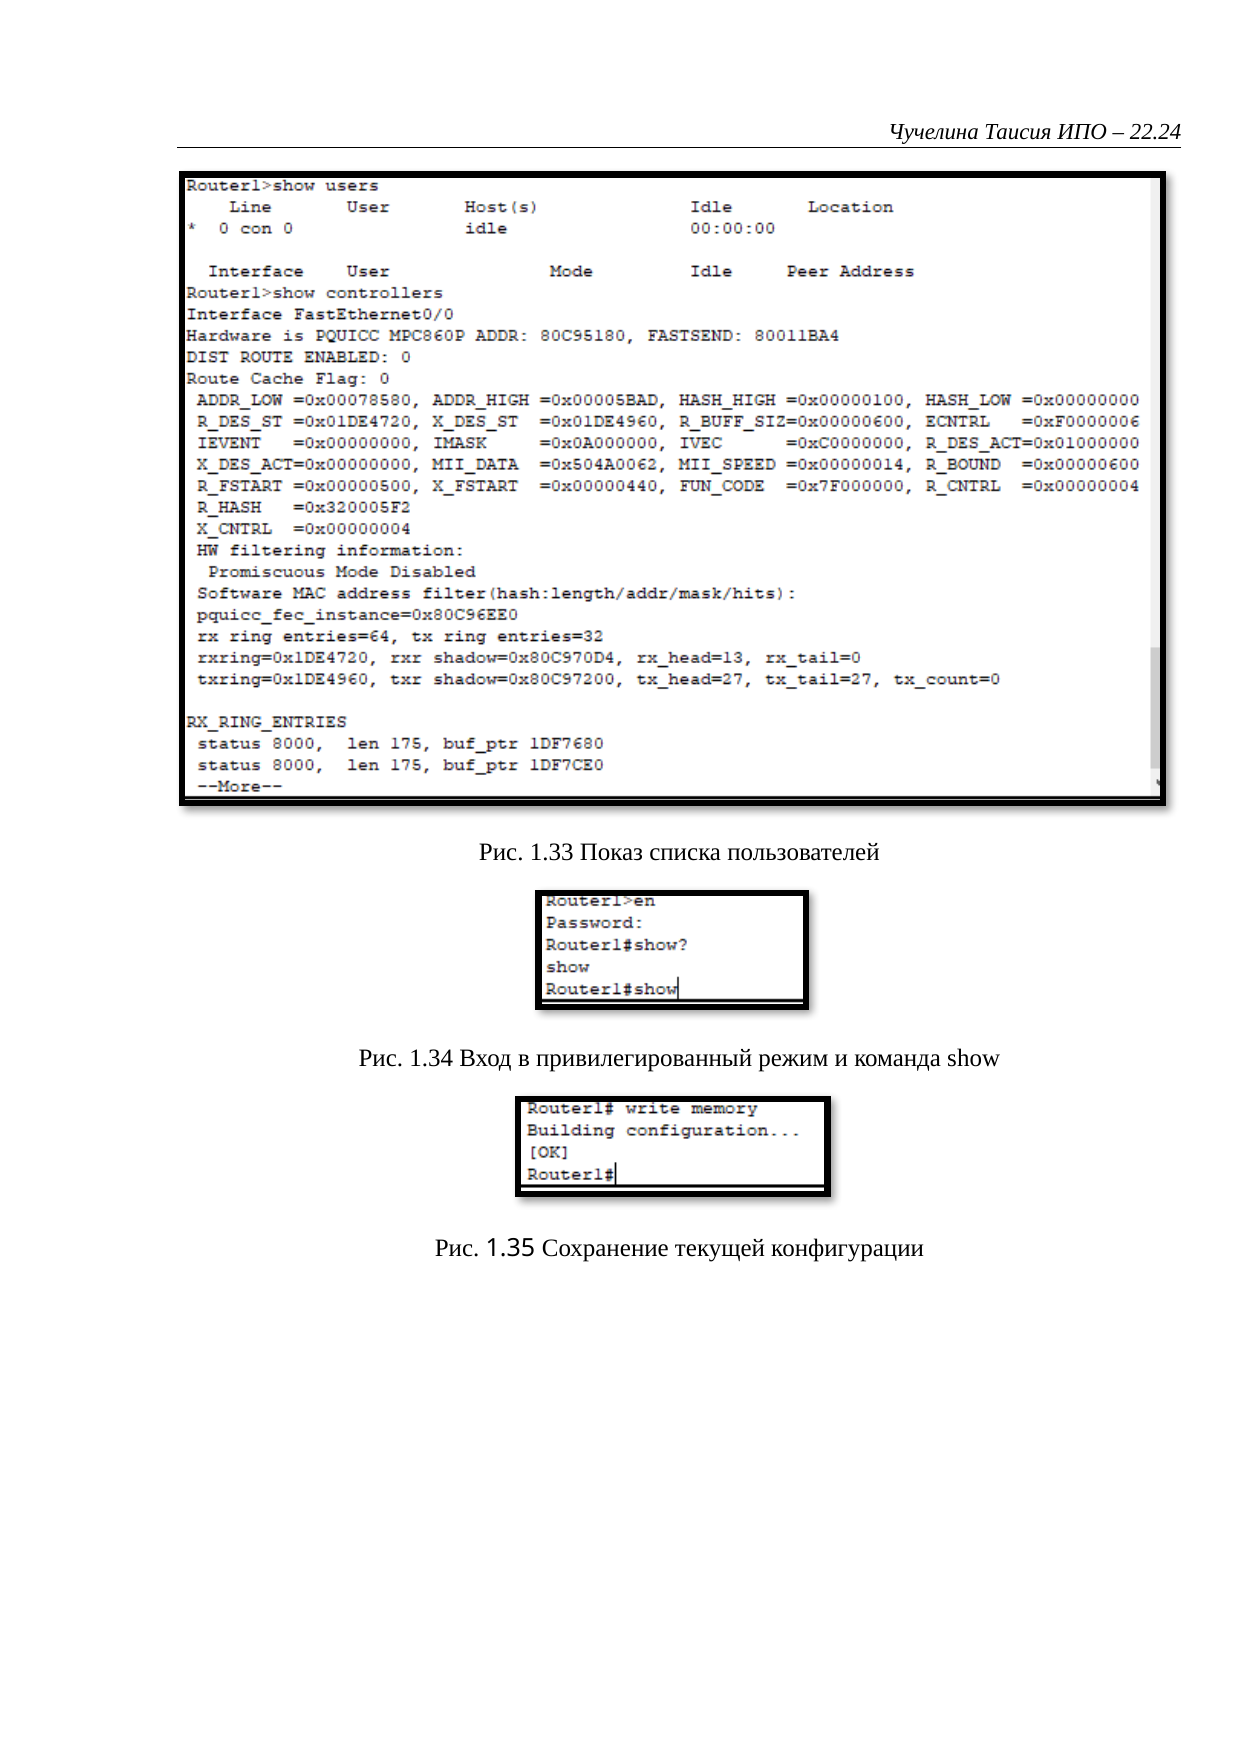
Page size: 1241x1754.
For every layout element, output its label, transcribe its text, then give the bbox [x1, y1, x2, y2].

picture [185, 178, 1160, 800]
text Чучелина Таисия ИПО – 22.24 [177, 118, 1181, 147]
picture [521, 1102, 824, 1191]
text Рис. 1.35 Сохранение текущей конфигурации [177, 1230, 1181, 1264]
text Рис. 1.33 Показ списка пользователей [177, 837, 1181, 866]
text Рис. 1.34 Вход в привилегированный режим и команда show [177, 1043, 1181, 1072]
picture [542, 896, 803, 1004]
